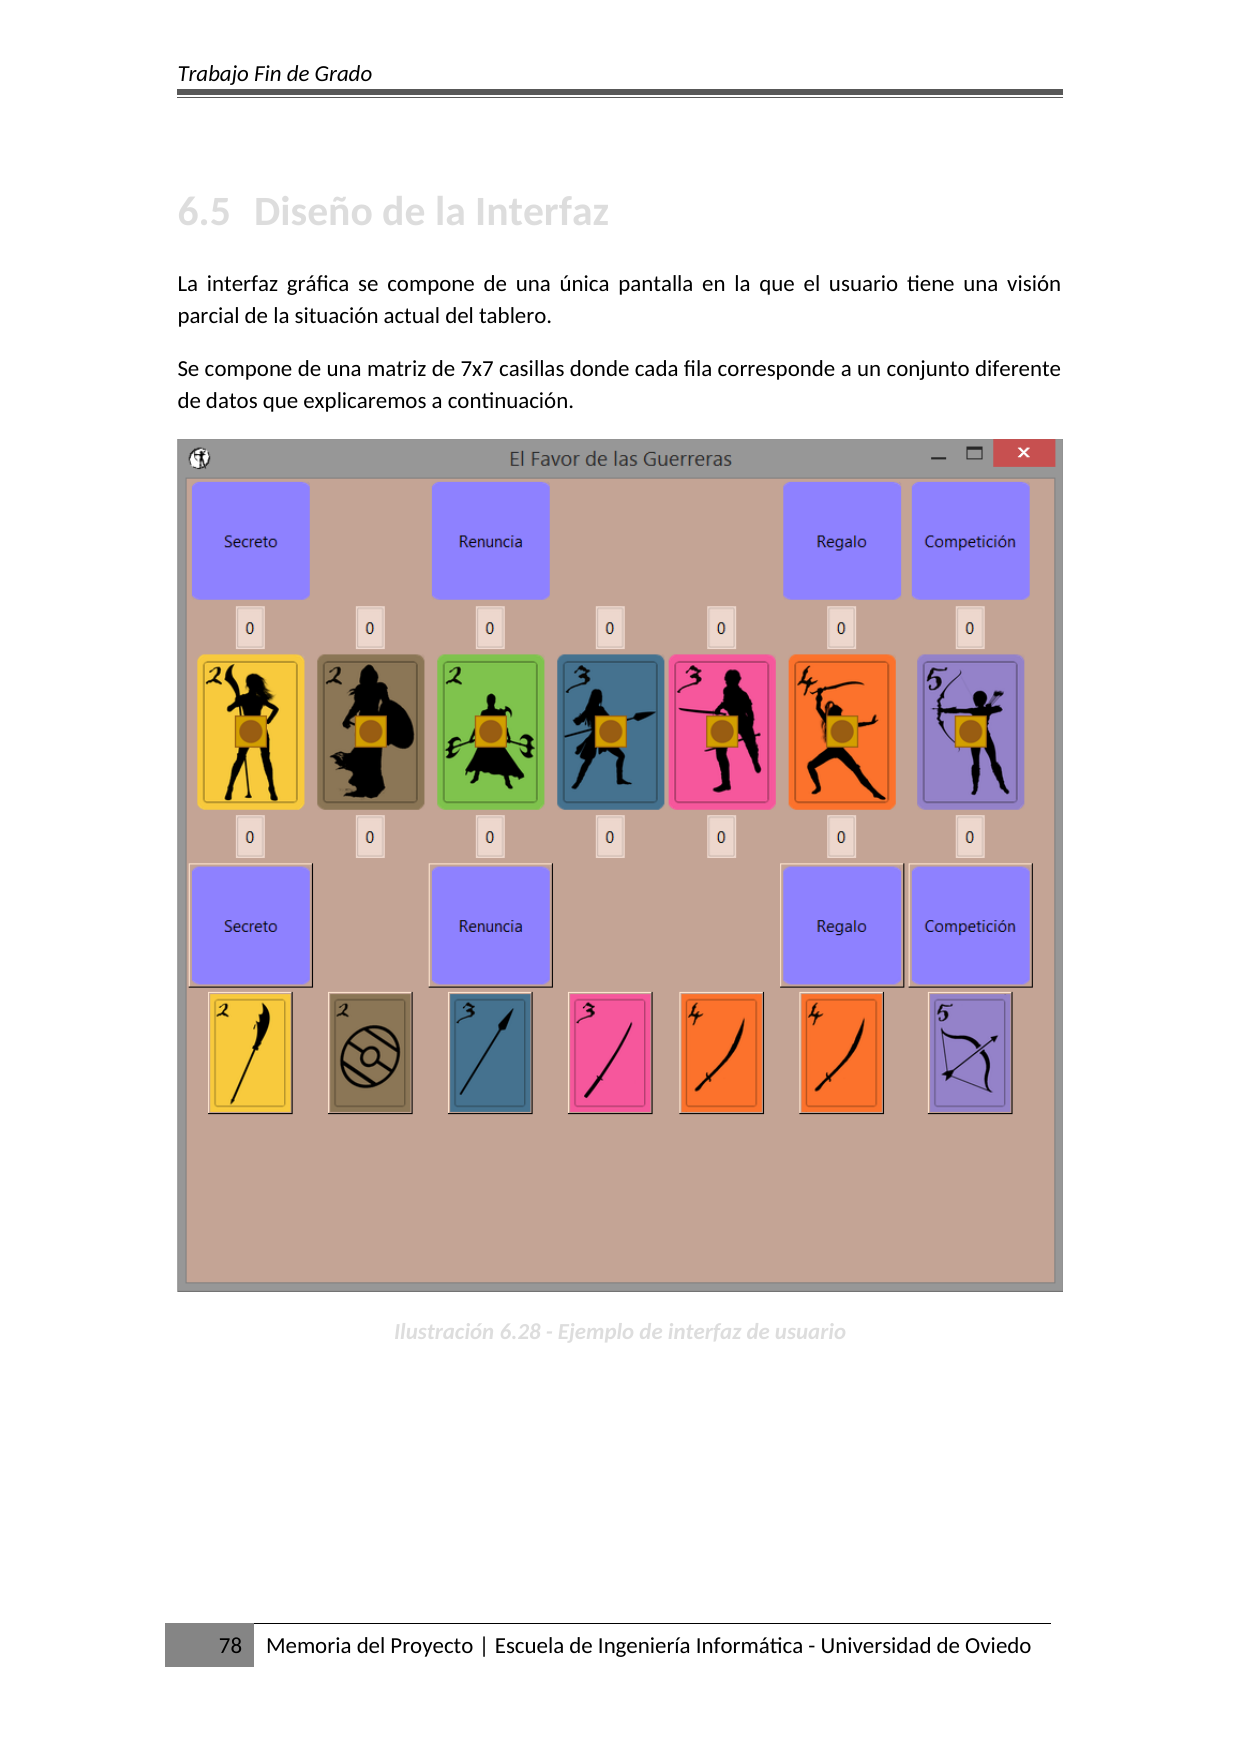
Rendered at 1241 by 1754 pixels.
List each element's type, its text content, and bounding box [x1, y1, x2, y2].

picture [177, 439, 1063, 1292]
subtitle Diseño de la Interfaz [177, 185, 1063, 236]
text Se compone de una matriz de 7x7 casillas donde cada fila corresponde a un conjunto diferente de datos que explicaremos a continuación. [177, 354, 1063, 414]
text La interfaz gráfica se compone de una única pantalla en la que el usuario tiene una visión parcial de la situación actual del tablero. [177, 269, 1063, 329]
